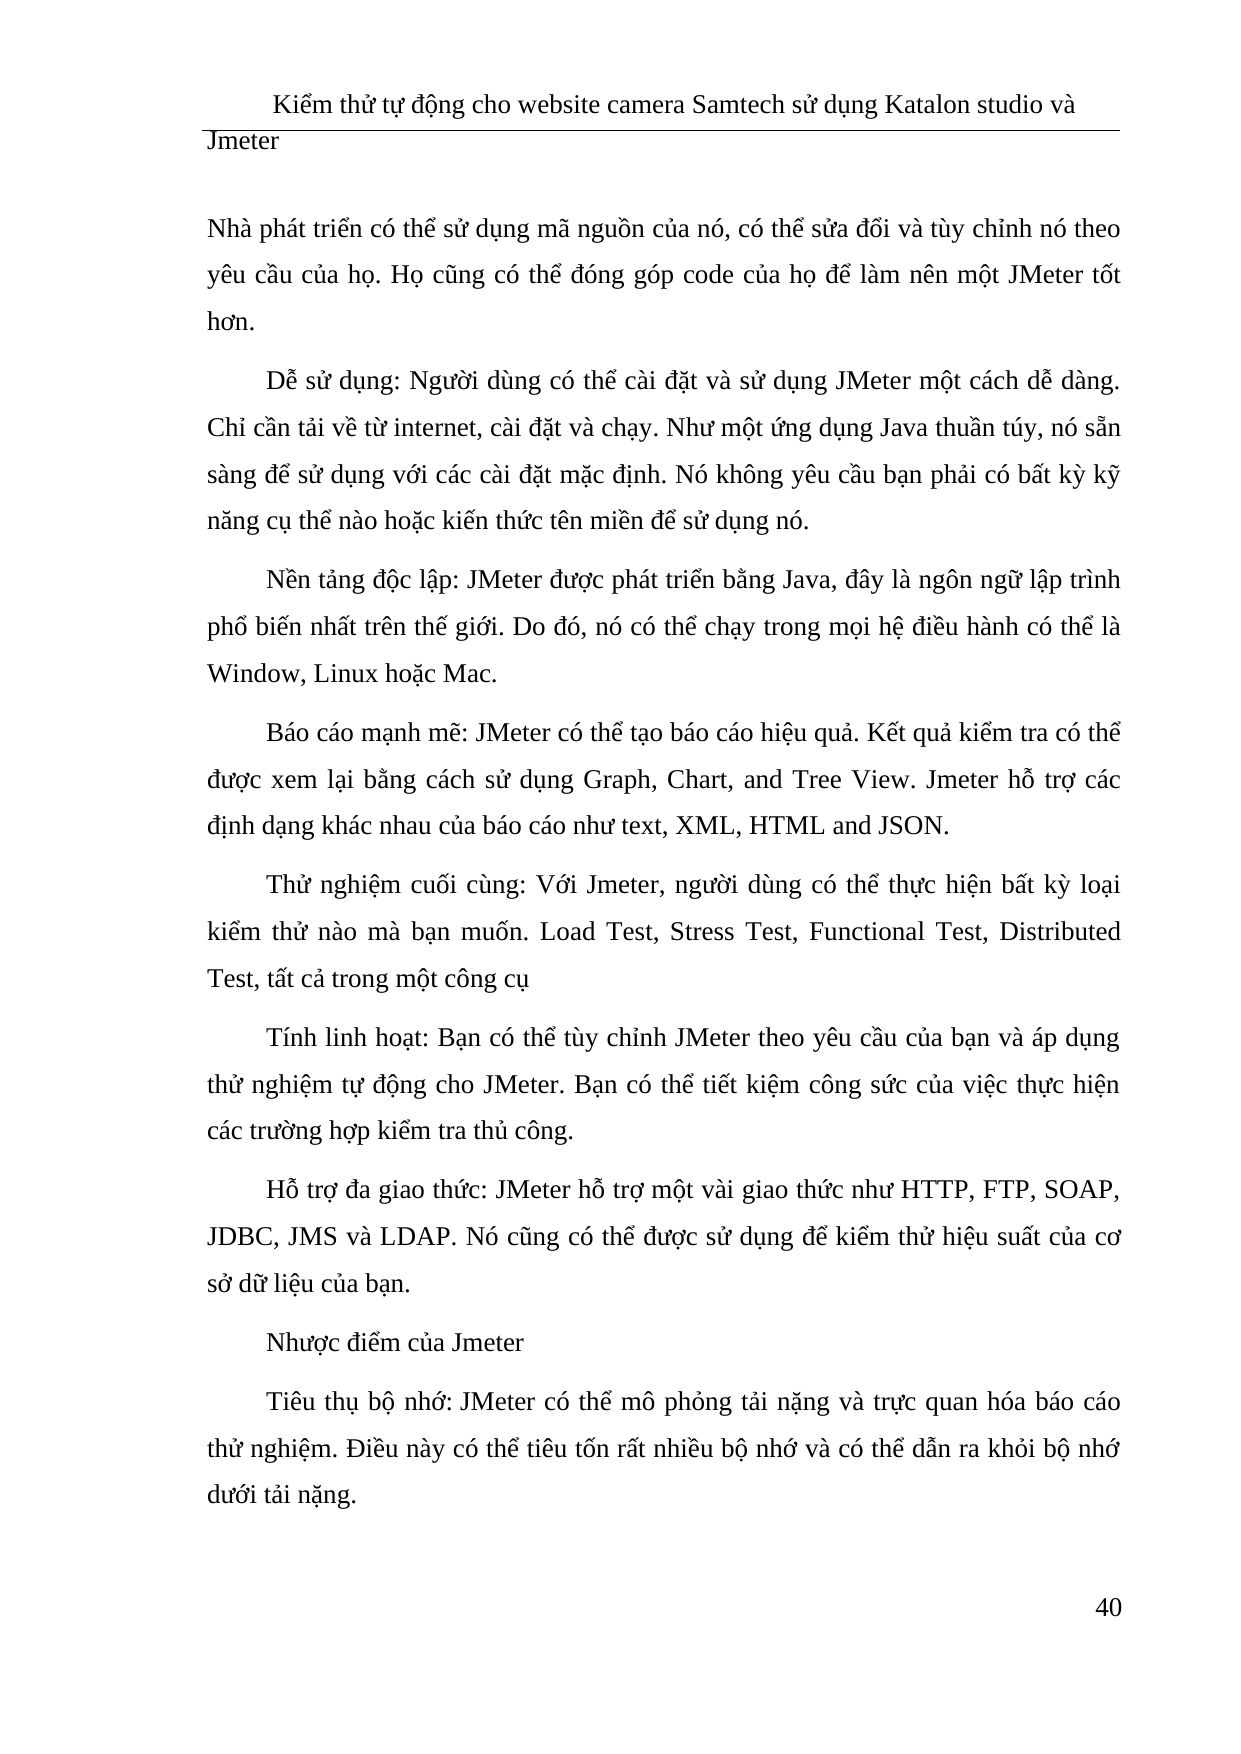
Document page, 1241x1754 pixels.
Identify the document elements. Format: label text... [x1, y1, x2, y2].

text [207, 212, 1122, 336]
text Hỗ trợ đa giao thức: JMeter hỗ trợ một vài giao thức như HTTP, FTP, SOAP, JDBC, JMS và LDAP. Nó cũng có thể được sử dụng để kiểm thử hiệu suất của cơ sở dữ liệu của bạn. [207, 1174, 1122, 1298]
text Dễ sử dụng: Người dùng có thể cài đặt và sử dụng JMeter một cách dễ dàng. Chỉ cần tải về từ internet, cài đặt và chạy. Như một ứng dụng Java thuần túy, nó sẵn sàng để sử dụng với các cài đặt mặc định. Nó không yêu cầu bạn phải có bất kỳ kỹ năng cụ thể nào hoặc kiến thức tên miền để sử dụng nó. [207, 364, 1122, 536]
text Nhược điểm của Jmeter [207, 1326, 1122, 1357]
text Tính linh hoạt: Bạn có thể tùy chỉnh JMeter theo yêu cầu của bạn và áp dụng thử nghiệm tự động cho JMeter. Bạn có thể tiết kiệm công sức của việc thực hiện các trường hợp kiểm tra thủ công. [207, 1021, 1122, 1146]
text Thử nghiệm cuối cùng: Với Jmeter, người dùng có thể thực hiện bất kỳ loại kiểm thử nào mà bạn muốn. Load Test, Stress Test, Functional Test, Distributed Test, tất cả trong một công cụ [207, 869, 1122, 993]
text Báo cáo mạnh mẽ: JMeter có thể tạo báo cáo hiệu quả. Kết quả kiểm tra có thể được xem lại bằng cách sử dụng Graph, Chart, and Tree View. Jmeter hỗ trợ các định dạng khác nhau của báo cáo như text, XML, HTML and JSON. [207, 716, 1122, 841]
text Nền tảng độc lập: JMeter được phát triển bằng Java, đây là ngôn ngữ lập trình phổ biến nhất trên thế giới. Do đó, nó có thể chạy trong mọi hệ điều hành có thể là Window, Linux hoặc Mac. [207, 564, 1122, 688]
text Tiêu thụ bộ nhớ: JMeter có thể mô phỏng tải nặng và trực quan hóa báo cáo thử nghiệm. Điều này có thể tiêu tốn rất nhiều bộ nhớ và có thể dẫn ra khỏi bộ nhớ dưới tải nặng. [207, 1385, 1122, 1510]
